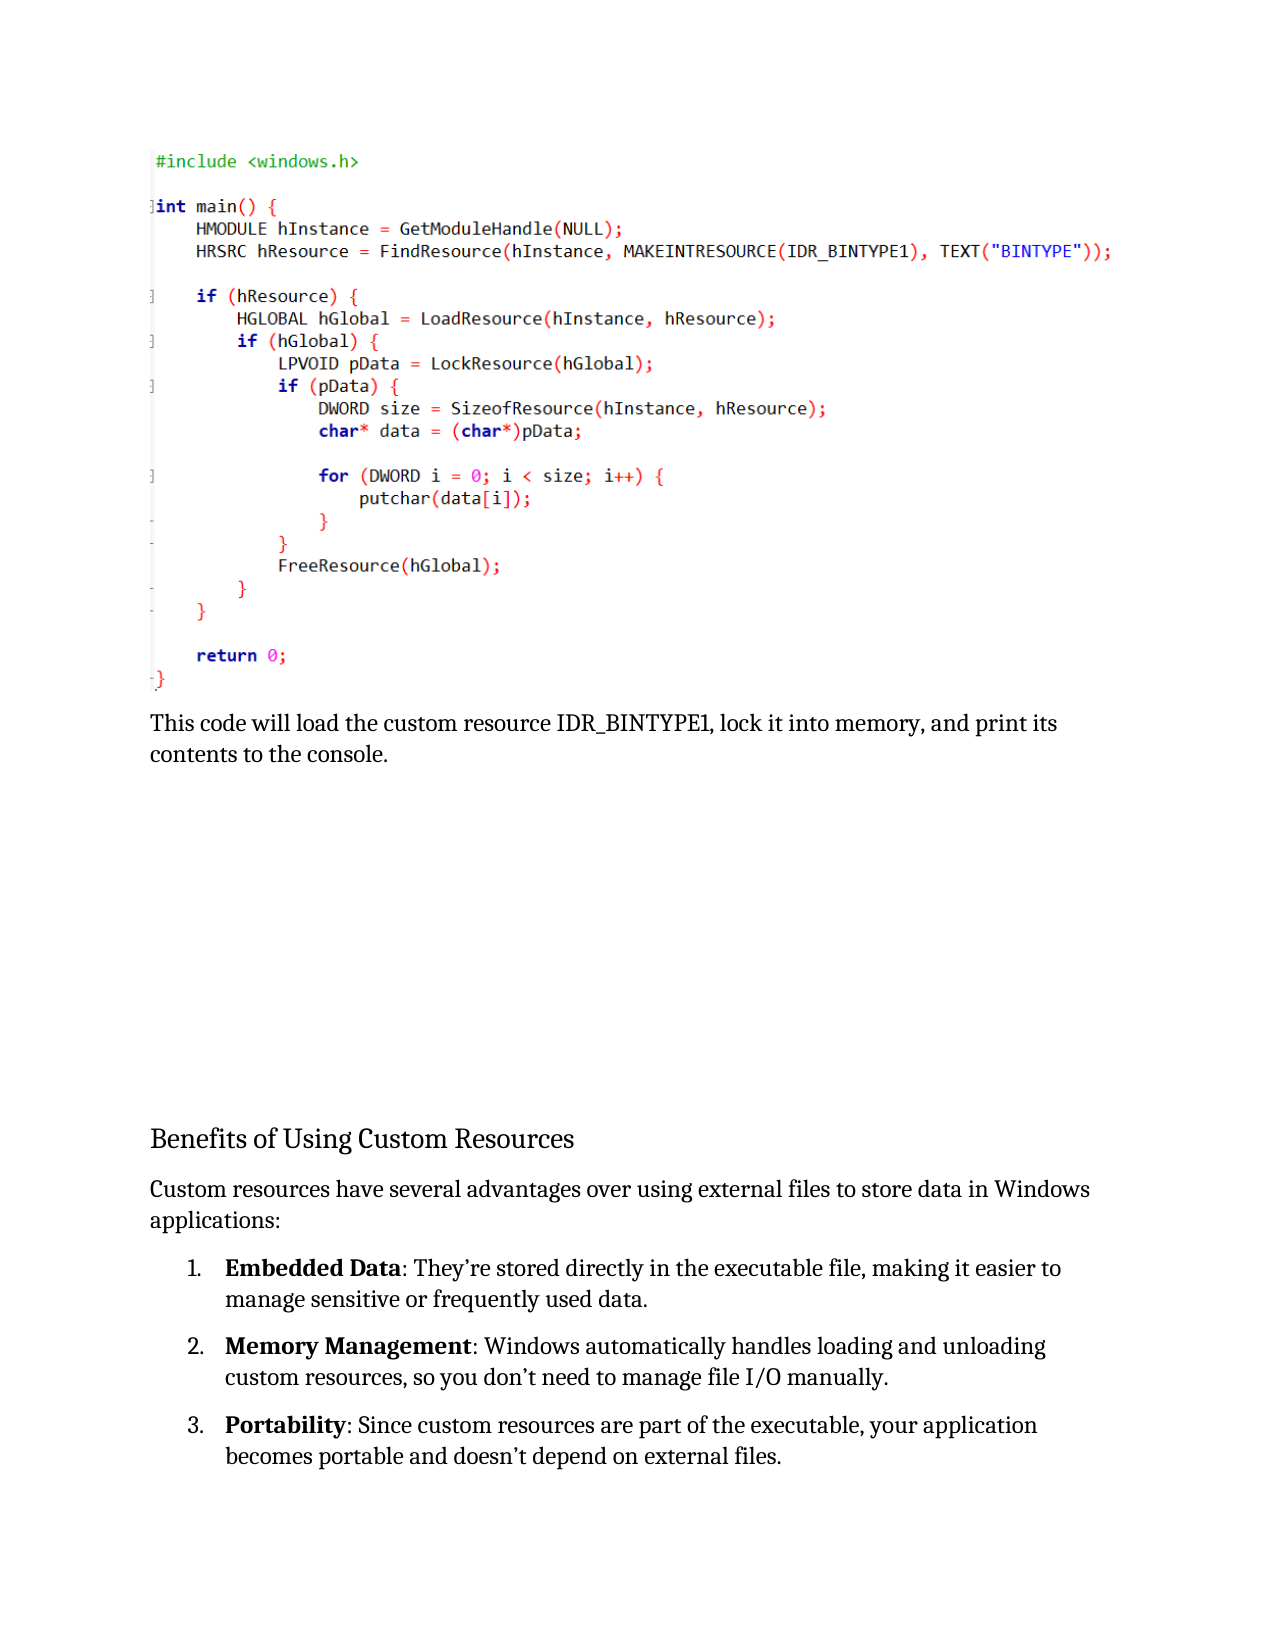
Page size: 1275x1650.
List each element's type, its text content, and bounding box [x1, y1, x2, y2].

list Embedded Data: They’re stored directly in the executable file, making it easier to manage sensitive or frequently used data. [187, 1253, 1125, 1313]
text Benefits of Using Custom Resources [150, 1122, 1125, 1155]
list Portability: Since custom resources are part of the executable, your application becomes portable and doesn’t depend on external files. [187, 1411, 1125, 1471]
text This code will load the custom resource IDR_BINTYPE1, lock it into memory, and print its contents to the console. [150, 709, 1125, 769]
list Memory Management: Windows automatically handles loading and unloading custom resources, so you don’t need to manage file I/O manually. [187, 1332, 1125, 1392]
picture [150, 150, 1121, 691]
text Custom resources have several advantages over using external files to store data in Windows applications: [150, 1175, 1125, 1234]
